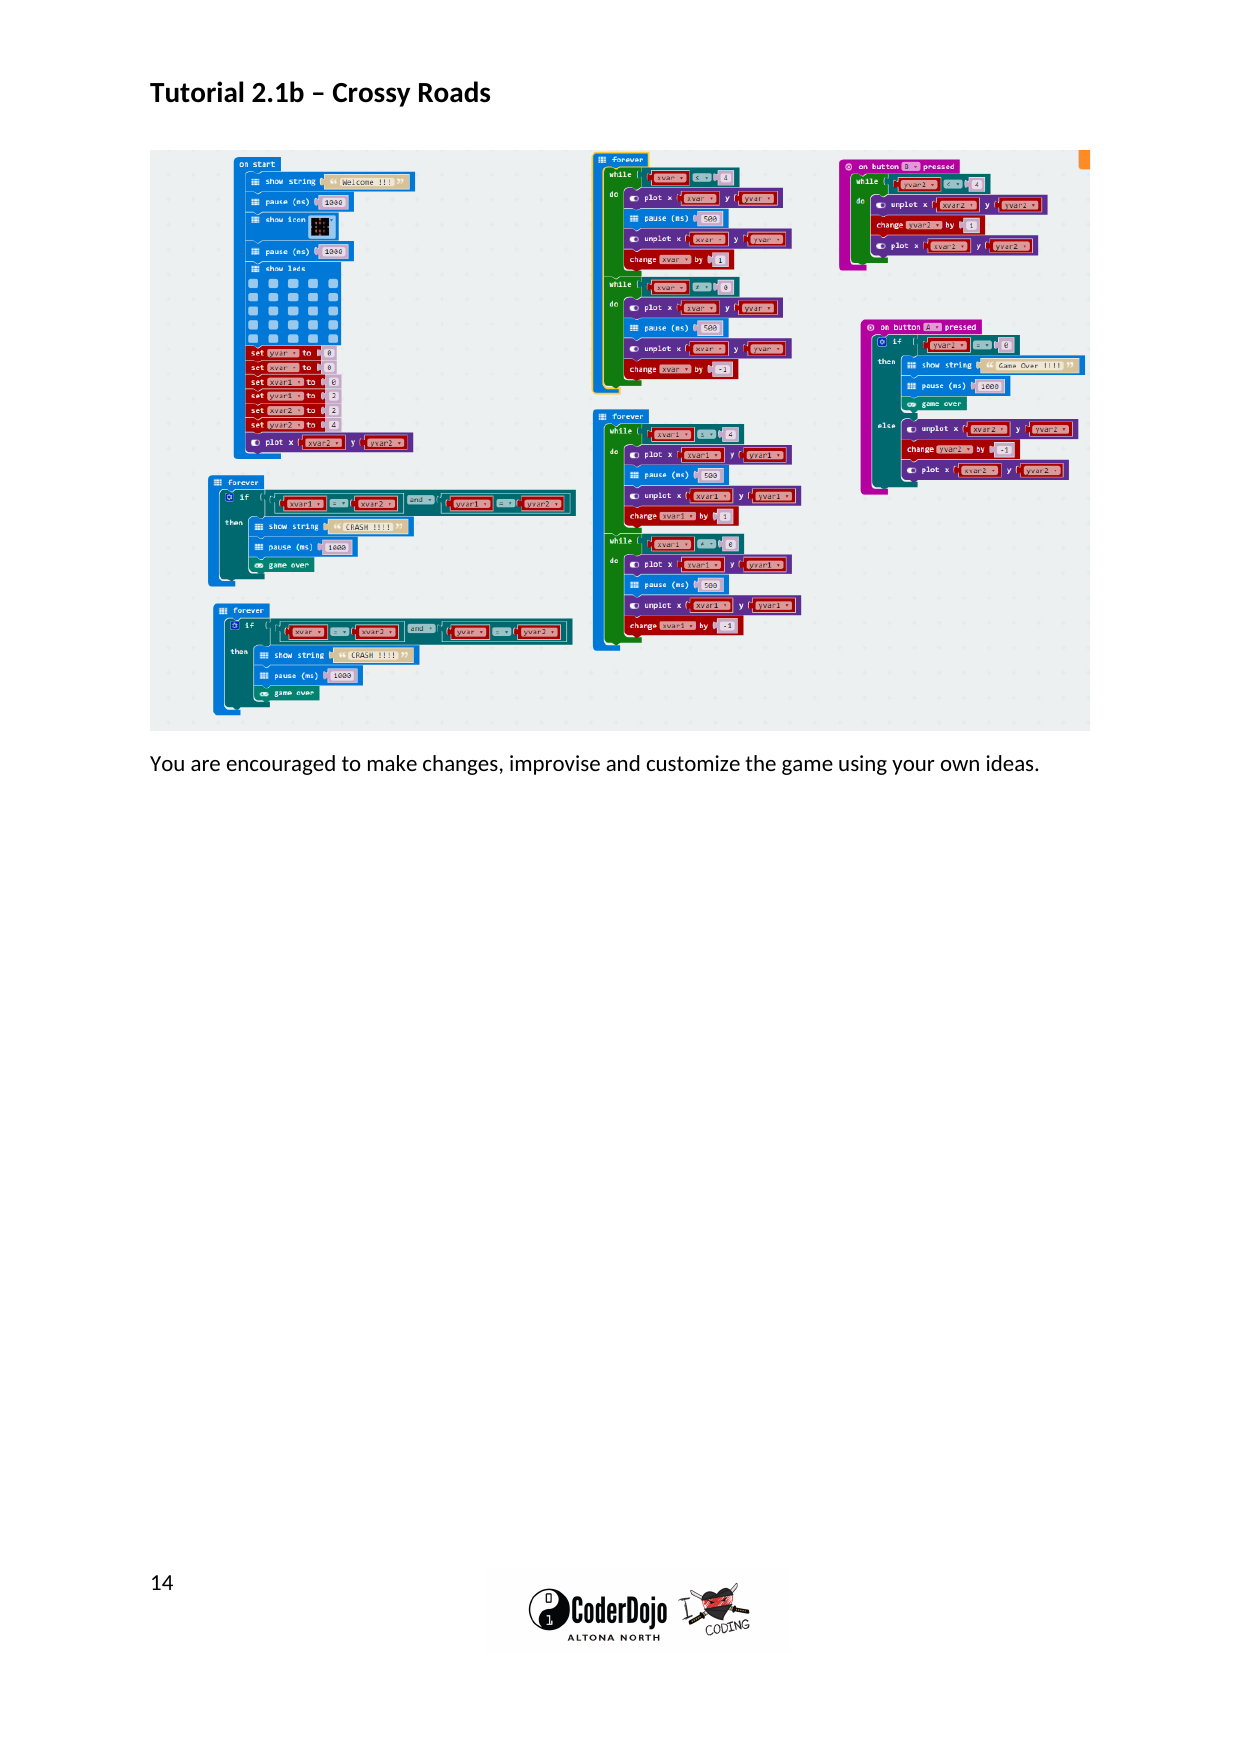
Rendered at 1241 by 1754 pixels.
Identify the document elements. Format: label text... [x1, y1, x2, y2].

picture [150, 150, 1091, 731]
text You are encouraged to make changes, improvise and customize the game using your own ideas. [150, 749, 1090, 777]
picture [486, 1568, 792, 1653]
